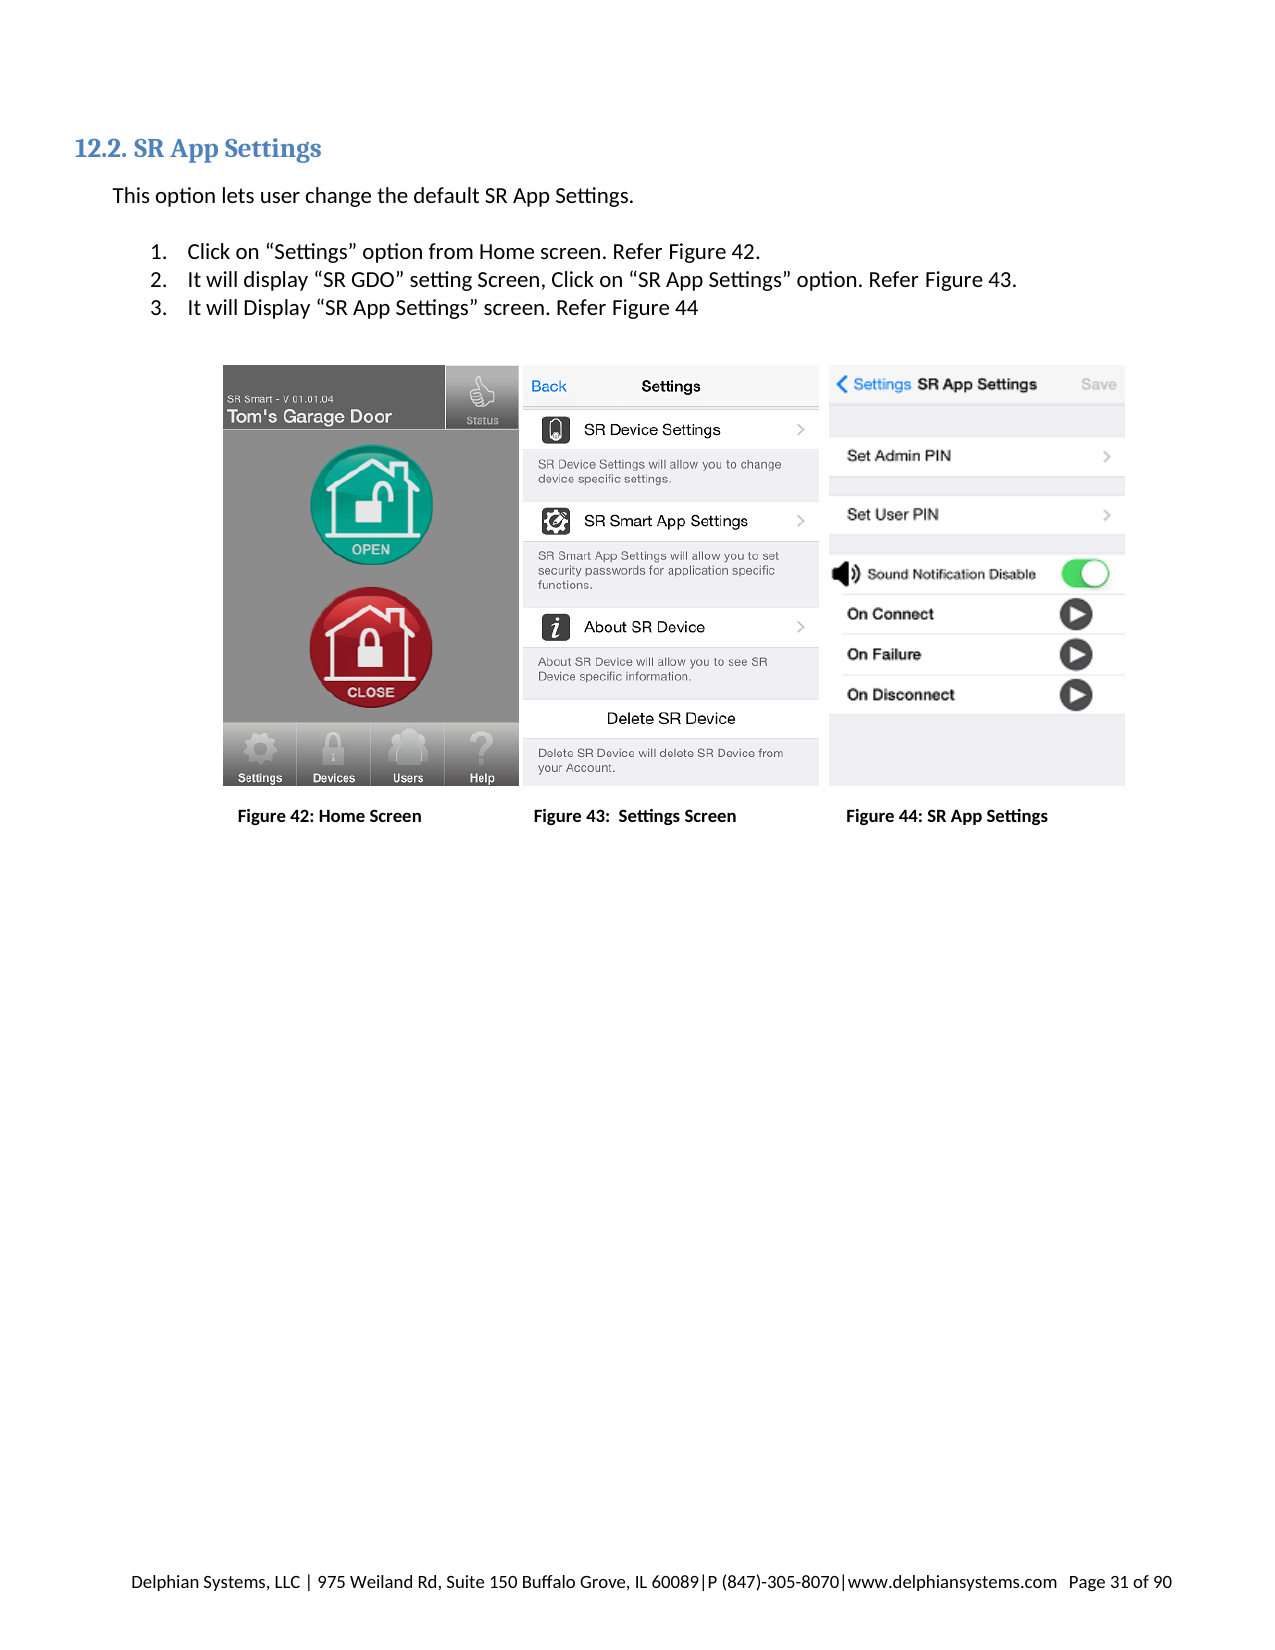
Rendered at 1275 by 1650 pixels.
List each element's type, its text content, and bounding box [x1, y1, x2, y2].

list This option lets user change the default SR App Settings. [112, 181, 1198, 209]
list Click on “Settings” option from Home screen. Refer Figure 42. [150, 237, 1198, 265]
subtitle SR App Settings [75, 133, 1198, 164]
picture [523, 365, 819, 786]
picture [223, 365, 519, 786]
text Figure 42: Home Screen Figure 43: Settings Screen Figure 44: SR App Settings [112, 803, 1198, 828]
list It will Display “SR App Settings” screen. Refer Figure 44 [150, 293, 1198, 321]
picture [829, 365, 1125, 786]
list It will display “SR GDO” setting Screen, Click on “SR App Settings” option. Refer Figure 43. [150, 265, 1198, 293]
